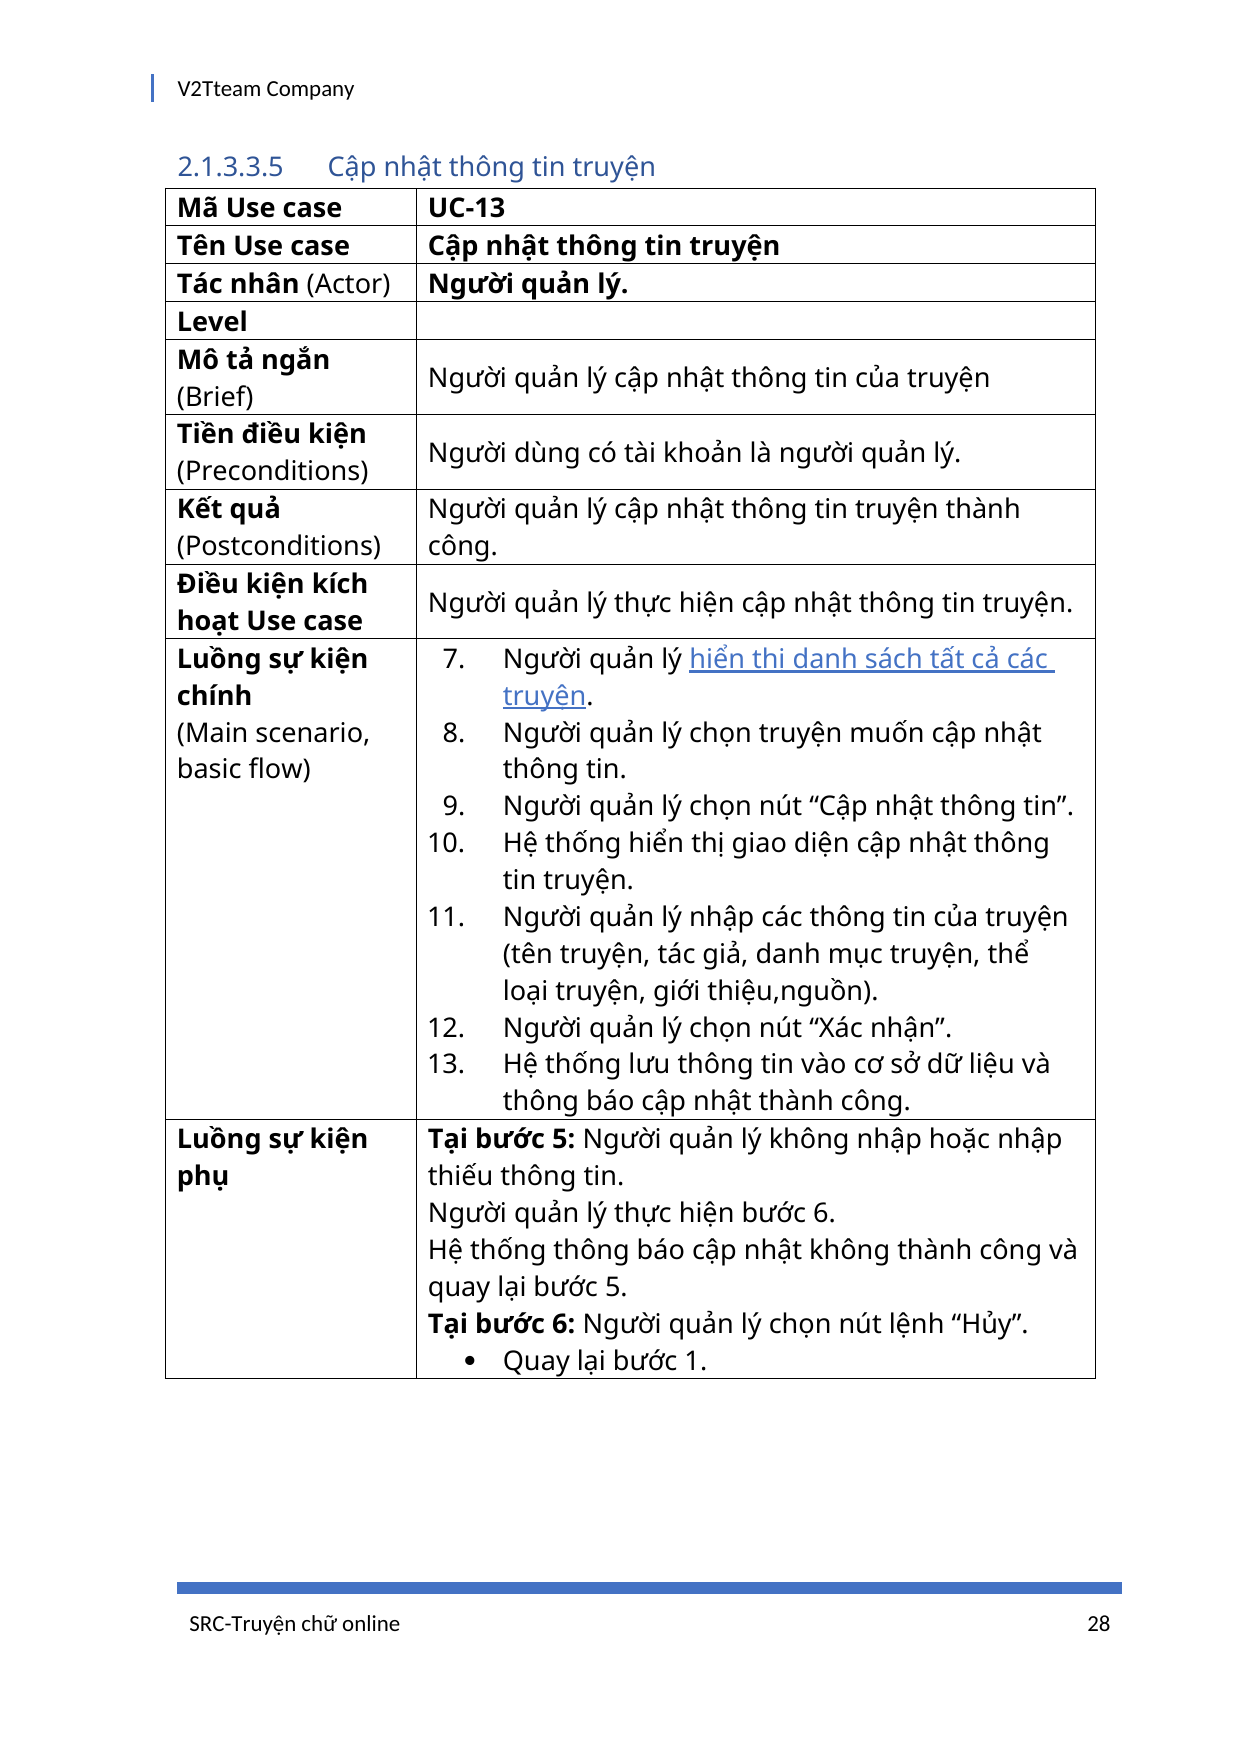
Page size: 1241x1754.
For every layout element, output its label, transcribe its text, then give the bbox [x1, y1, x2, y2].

table_cell Người quản lý cập nhật thông tin truyện thành công. [417, 490, 1095, 563]
table_cell Tiền điều kiện (Preconditions) [166, 415, 416, 489]
table_cell Người quản lý cập nhật thông tin của truyện [417, 340, 1095, 414]
table_cell Luồng sự kiện chính (Main scenario, basic flow) [166, 639, 416, 1119]
table_cell Người dùng có tài khoản là người quản lý. [417, 415, 1095, 489]
table_header Mã Use case [166, 189, 416, 225]
table_cell Điều kiện kích hoạt Use case [166, 565, 416, 638]
table_cell Mô tả ngắn (Brief) [166, 340, 416, 414]
table_cell Kết quả (Postconditions) [166, 490, 416, 563]
table_cell Level [166, 302, 416, 339]
table_cell Người quản lý. [417, 264, 1095, 301]
table_cell Tại bước 5: Người quản lý không nhập hoặc nhập thiếu thông tin. Người quản lý thực hiện bước 6. Hệ thống thông báo cập nhật không thành công và quay lại bước 5. Tại bước 6: Người quản lý chọn nút lệnh “Hủy”. Quay lại bước 1. [417, 1120, 1095, 1378]
table_cell Tên Use case [166, 226, 416, 263]
table_header UC-13 [417, 189, 1095, 225]
table_cell Luồng sự kiện phụ [166, 1120, 416, 1378]
table_cell Người quản lý hiển thị danh sách tất cả các truyện. Người quản lý chọn truyện muốn cập nhật thông tin. Người quản lý chọn nút “Cập nhật thông tin”. Hệ thống hiển thị giao diện cập nhật thông tin truyện. Người quản lý nhập các thông tin của truyện (tên truyện, tác giả, danh mục truyện, thể loại truyện, giới thiệu,nguồn). Người quản lý chọn nút “Xác nhận”. Hệ thống lưu thông tin vào cơ sở dữ liệu và thông báo cập nhật thành công. [417, 639, 1095, 1119]
table_cell Tác nhân (Actor) [166, 264, 416, 301]
table_cell [417, 302, 1095, 339]
table_cell Cập nhật thông tin truyện [417, 226, 1095, 263]
table_cell Người quản lý thực hiện cập nhật thông tin truyện. [417, 565, 1095, 638]
subtitle Cập nhật thông tin truyện [177, 148, 1122, 184]
